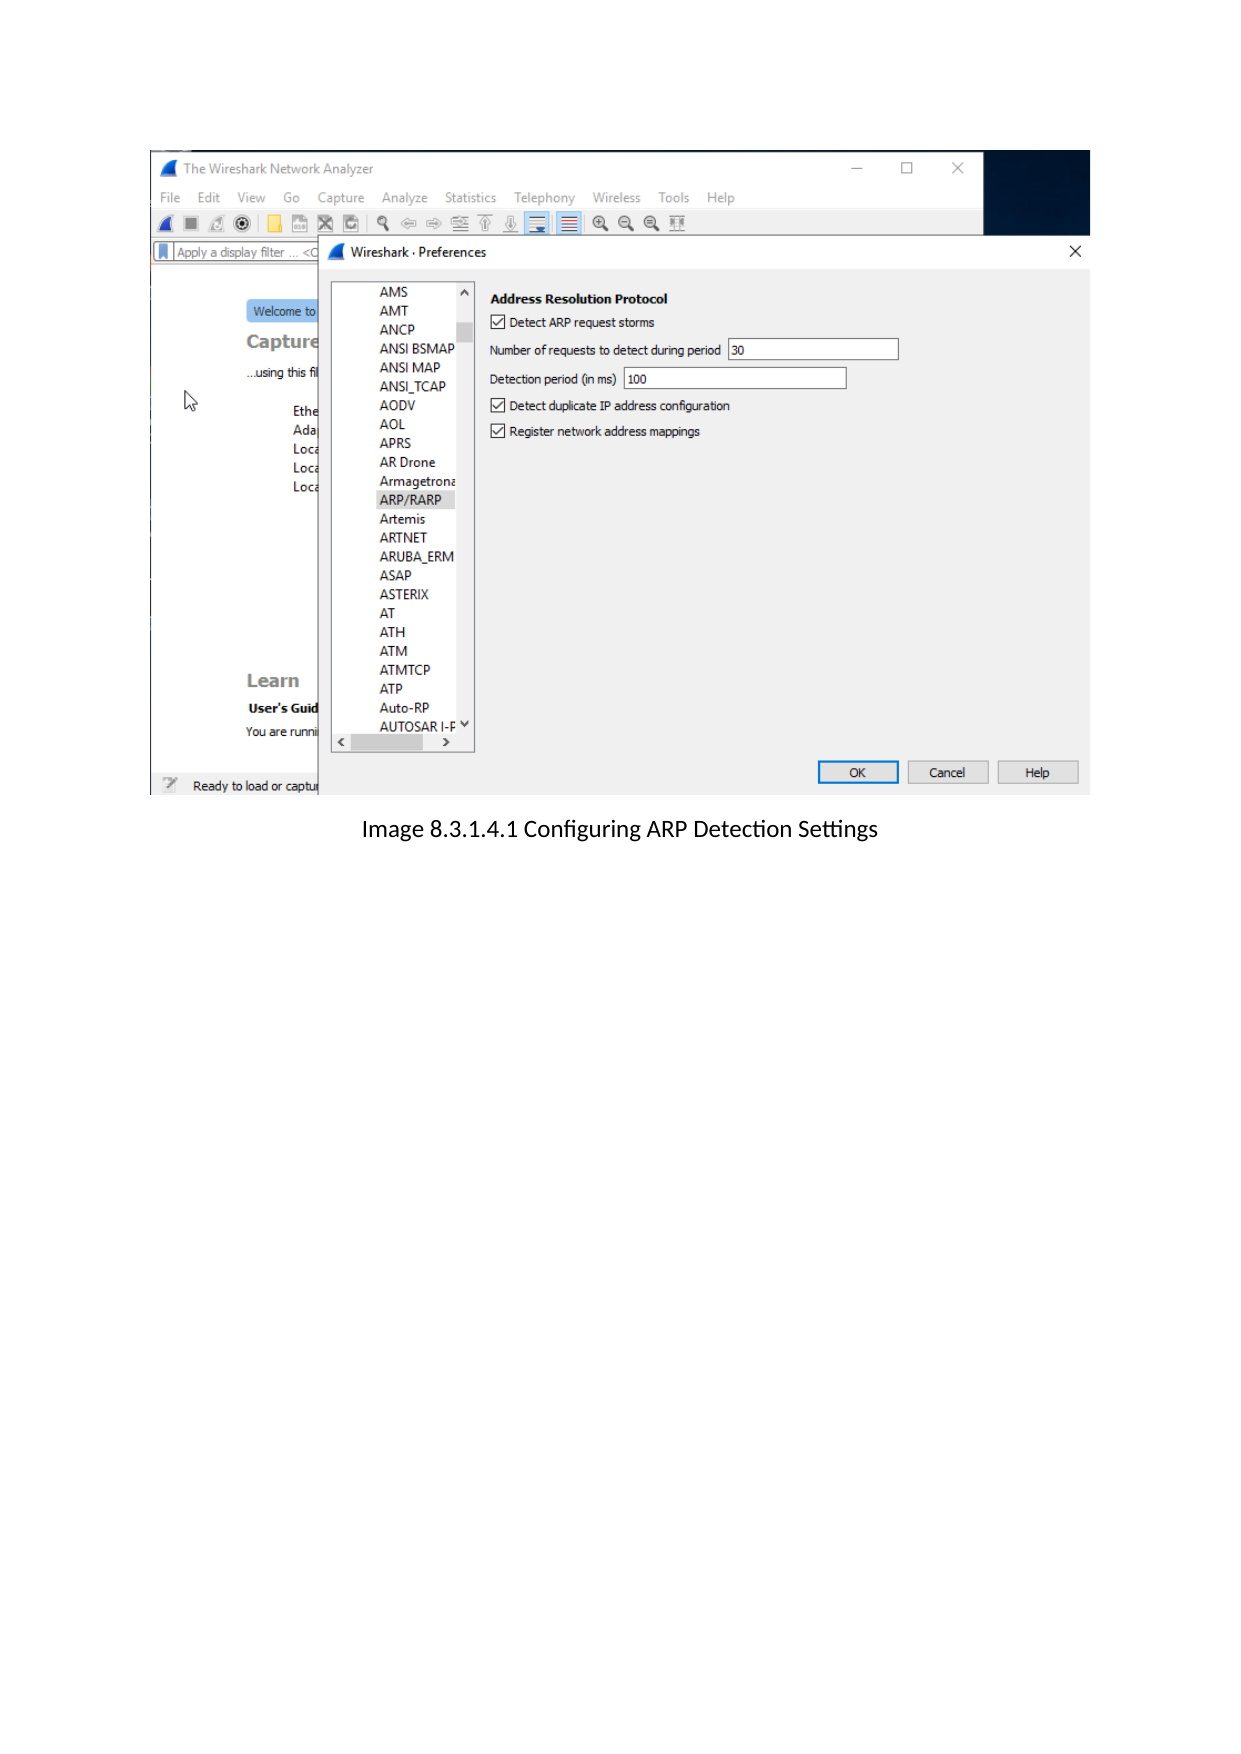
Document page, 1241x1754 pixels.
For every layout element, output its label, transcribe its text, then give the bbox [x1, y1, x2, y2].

picture [150, 150, 1091, 795]
text Image 8.3.1.4.1 Configuring ARP Detection Settings [150, 813, 1090, 843]
